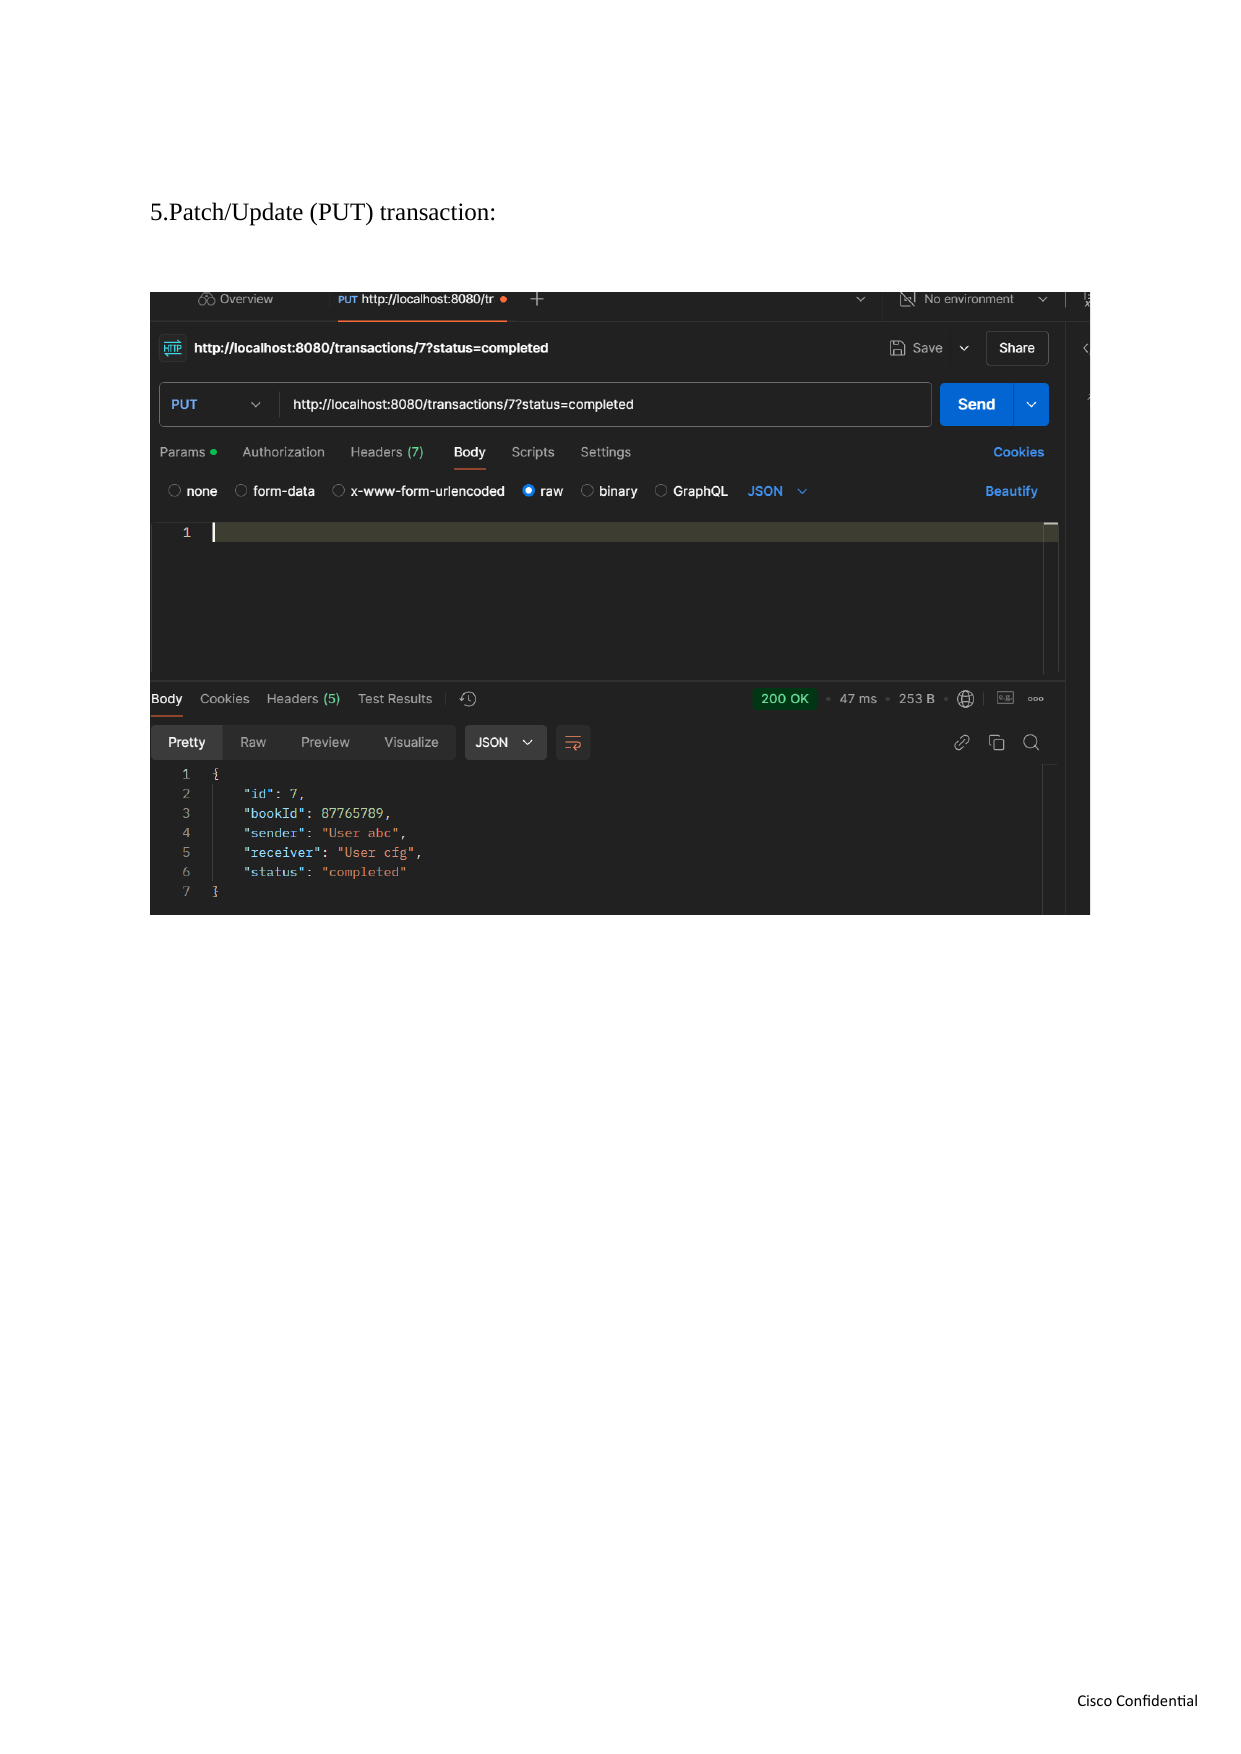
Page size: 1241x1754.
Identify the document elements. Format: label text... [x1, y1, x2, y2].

picture [150, 292, 1091, 915]
text 5.Patch/Update (PUT) transaction: [150, 197, 1148, 226]
